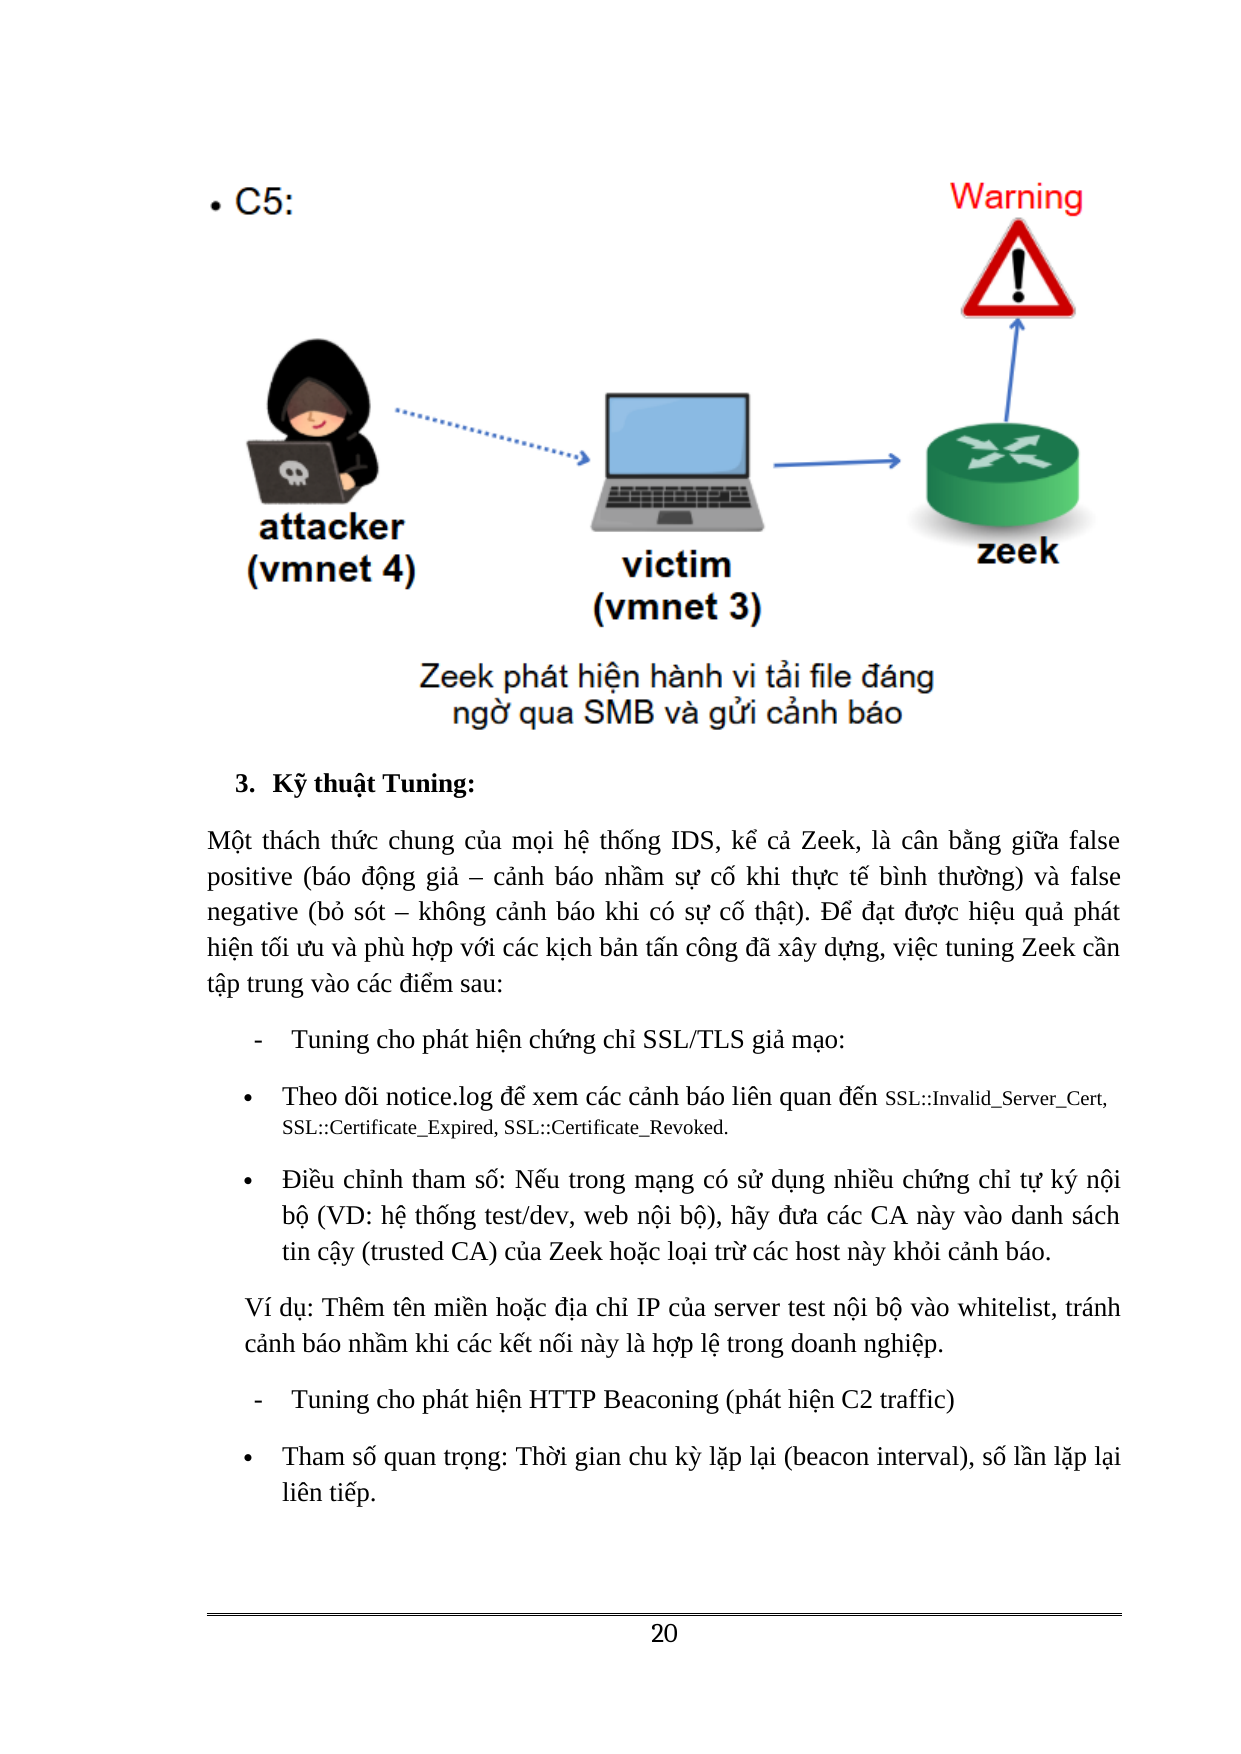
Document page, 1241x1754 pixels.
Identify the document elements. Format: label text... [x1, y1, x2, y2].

list Tuning cho phát hiện chứng chỉ SSL/TLS giả mạo: [254, 1023, 1122, 1054]
list Theo dõi notice.log để xem các cảnh báo liên quan đến SSL::Invalid_Server_Cert, SSL::Certificate_Expired, SSL::Certificate_Revoked. [244, 1080, 1122, 1139]
list Tuning cho phát hiện HTTP Beaconing (phát hiện C2 traffic) [254, 1383, 1122, 1414]
list Tham số quan trọng: Thời gian chu kỳ lặp lại (beacon interval), số lần lặp lại liên tiếp. [244, 1440, 1122, 1507]
list Điều chỉnh tham số: Nếu trong mạng có sử dụng nhiều chứng chỉ tự ký nội bộ (VD: hệ thống test/dev, web nội bộ), hãy đưa các CA này vào danh sách tin cậy (trusted CA) của Zeek hoặc loại trừ các host này khỏi cảnh báo. [244, 1163, 1122, 1266]
text Một thách thức chung của mọi hệ thống IDS, kể cả Zeek, là cân bằng giữa false positive (báo động giả – cảnh báo nhầm sự cố khi thực tế bình thường) và false negative (bỏ sót – không cảnh báo khi có sự cố thật). Để đạt được hiệu quả phát hiện tối ưu và phù hợp với các kịch bản tấn công đã xây dựng, việc tuning Zeek cần tập trung vào các điểm sau: [207, 824, 1122, 998]
picture [206, 177, 1123, 742]
text Ví dụ: Thêm tên miền hoặc địa chỉ IP của server test nội bộ vào whitelist, tránh cảnh báo nhầm khi các kết nối này là hợp lệ trong doanh nghiệp. [244, 1291, 1122, 1358]
list Kỹ thuật Tuning: [235, 767, 1122, 798]
